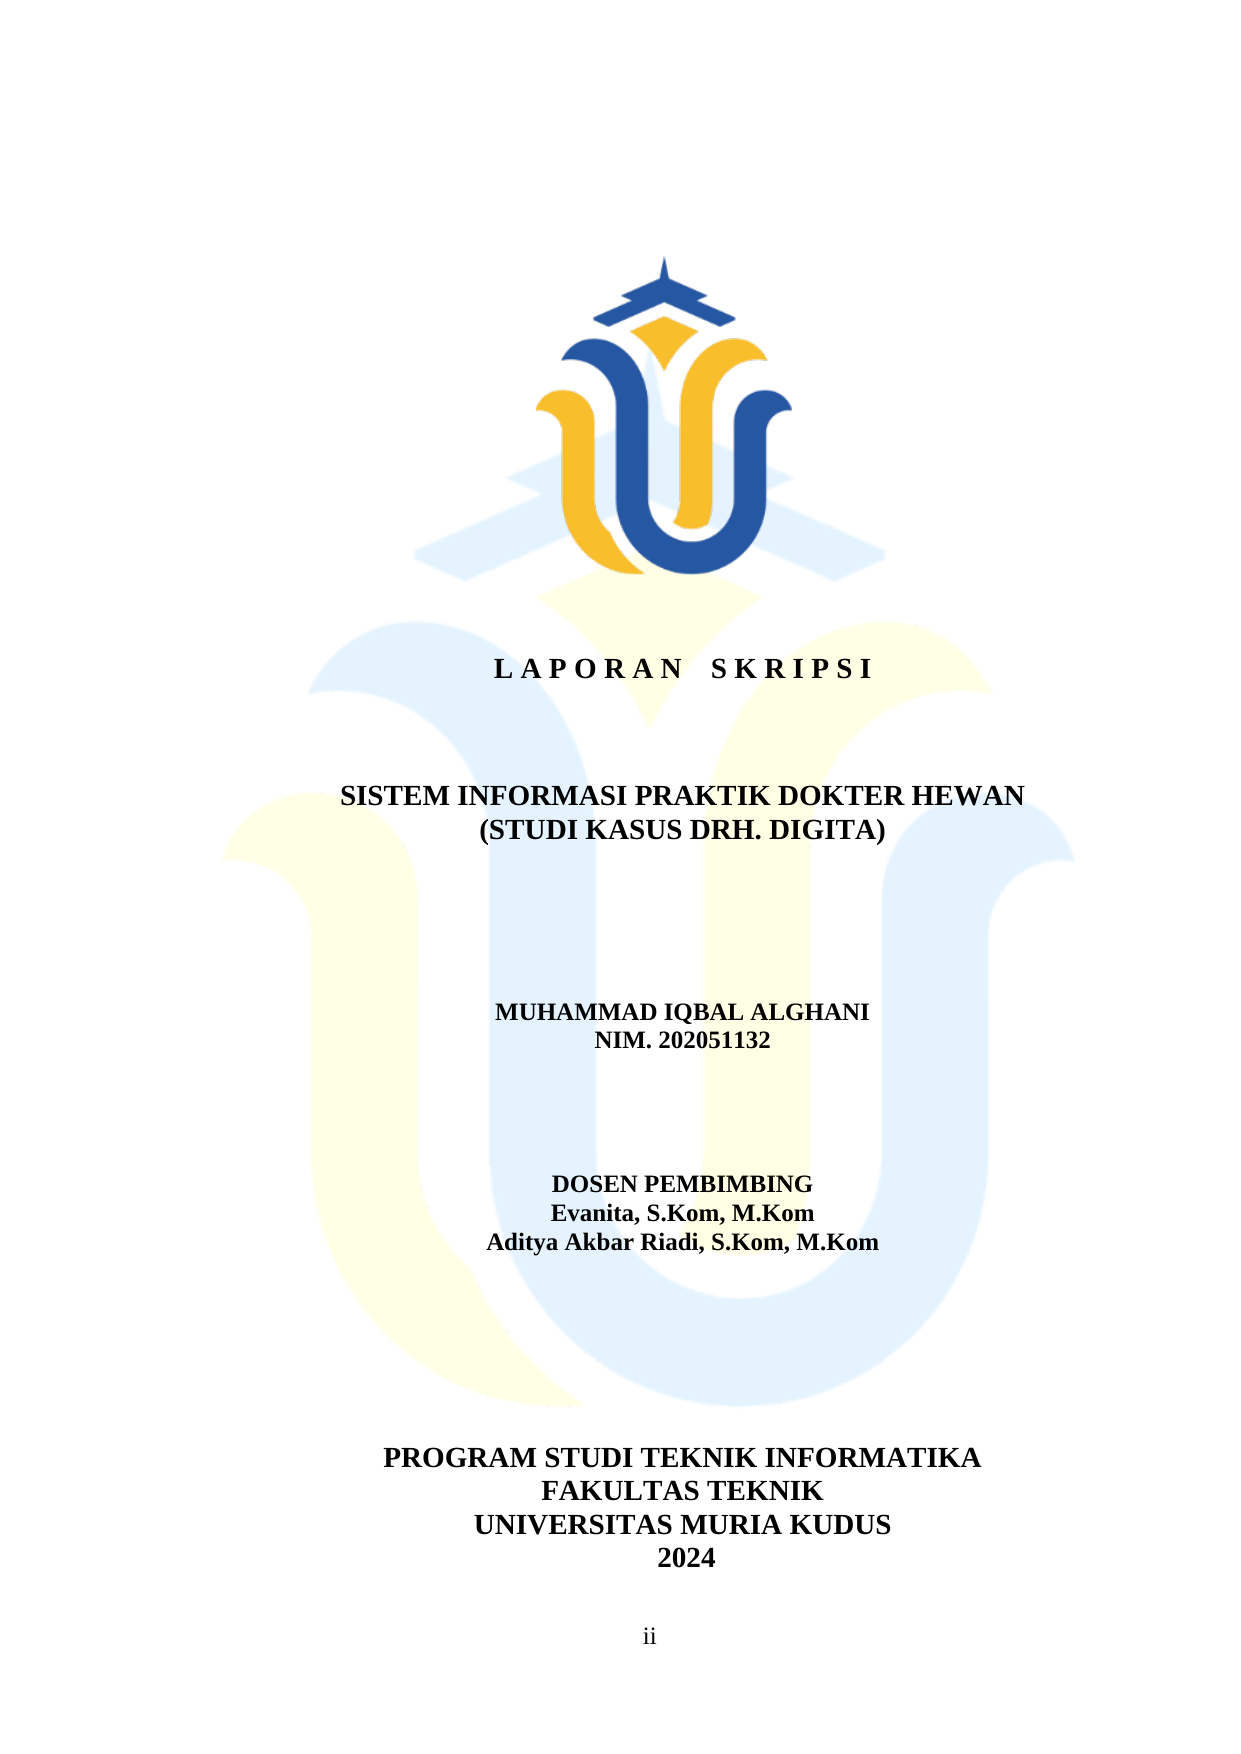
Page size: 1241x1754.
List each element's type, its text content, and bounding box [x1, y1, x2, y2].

text DOSEN PEMBIMBING [302, 1169, 1063, 1198]
text (STUDI KASUS DRH. DIGITA) [302, 812, 1063, 846]
text MUHAMMAD IQBAL ALGHANI [302, 997, 1063, 1025]
text NIM. 202051132 [302, 1025, 1063, 1054]
text L A P O R A N S K R I P S I [302, 652, 1063, 685]
text UNIVERSITAS MURIA KUDUS [302, 1507, 1063, 1540]
text 2024 [302, 1540, 1063, 1574]
picture [536, 255, 793, 575]
text SISTEM INFORMASI PRAKTIK DOKTER HEWAN [302, 778, 1063, 812]
text FAKULTAS TEKNIK [302, 1473, 1063, 1507]
text Evanita, S.Kom, M.Kom [302, 1198, 1063, 1227]
text PROGRAM STUDI TEKNIK INFORMATIKA [302, 1440, 1063, 1473]
text Aditya Akbar Riadi, S.Kom, M.Kom [302, 1227, 1063, 1255]
